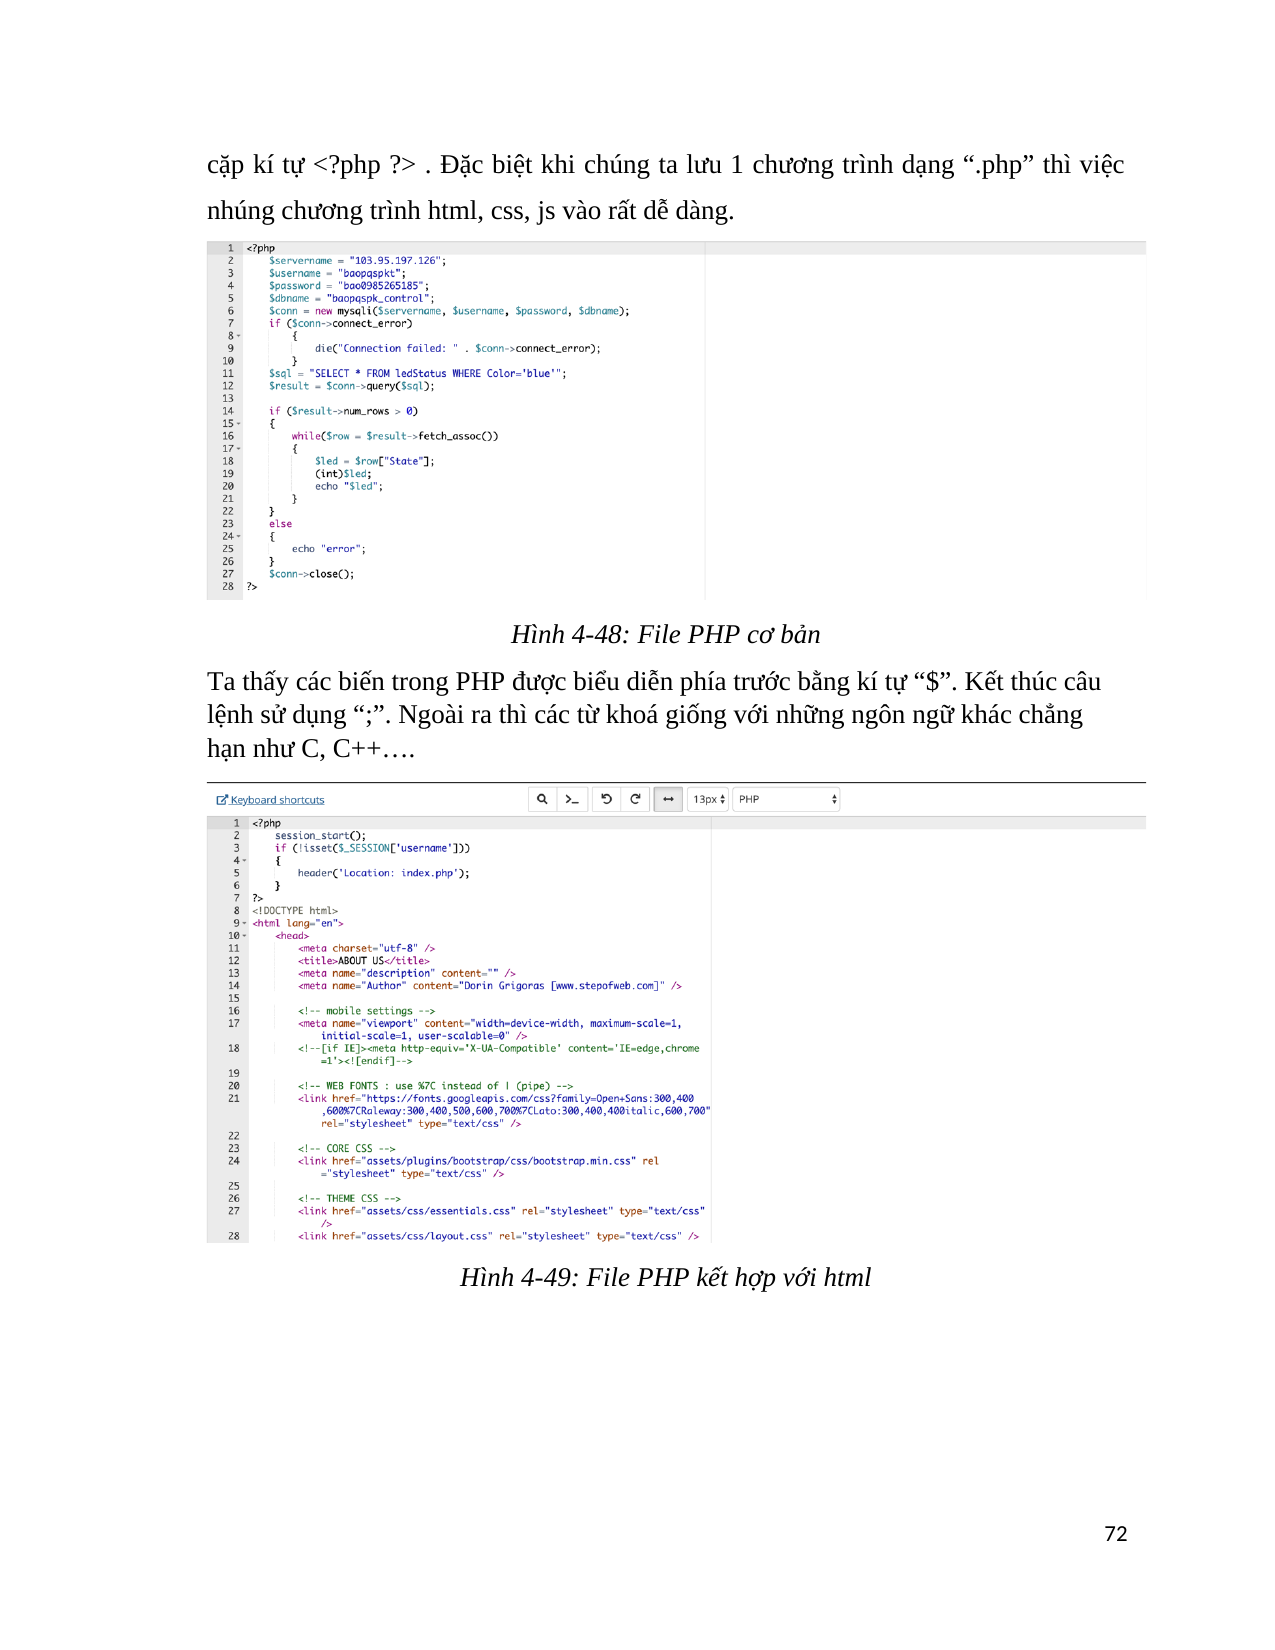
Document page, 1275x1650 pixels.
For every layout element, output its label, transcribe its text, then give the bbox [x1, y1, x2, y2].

text Hình 4-49: File PHP kết hợp với html [207, 1262, 1127, 1293]
picture [206, 782, 1147, 1243]
picture [206, 241, 1147, 600]
text Ta thấy các biến trong PHP được biểu diễn phía trước bằng kí tự “$”. Kết thúc câu lệnh sử dụng “;”. Ngoài ra thì các từ khoá giống với những ngôn ngữ khác chẳng hạn như C, C++…. [207, 665, 1127, 763]
text Hình 4-48: File PHP cơ bản [207, 618, 1127, 649]
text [207, 148, 1127, 226]
